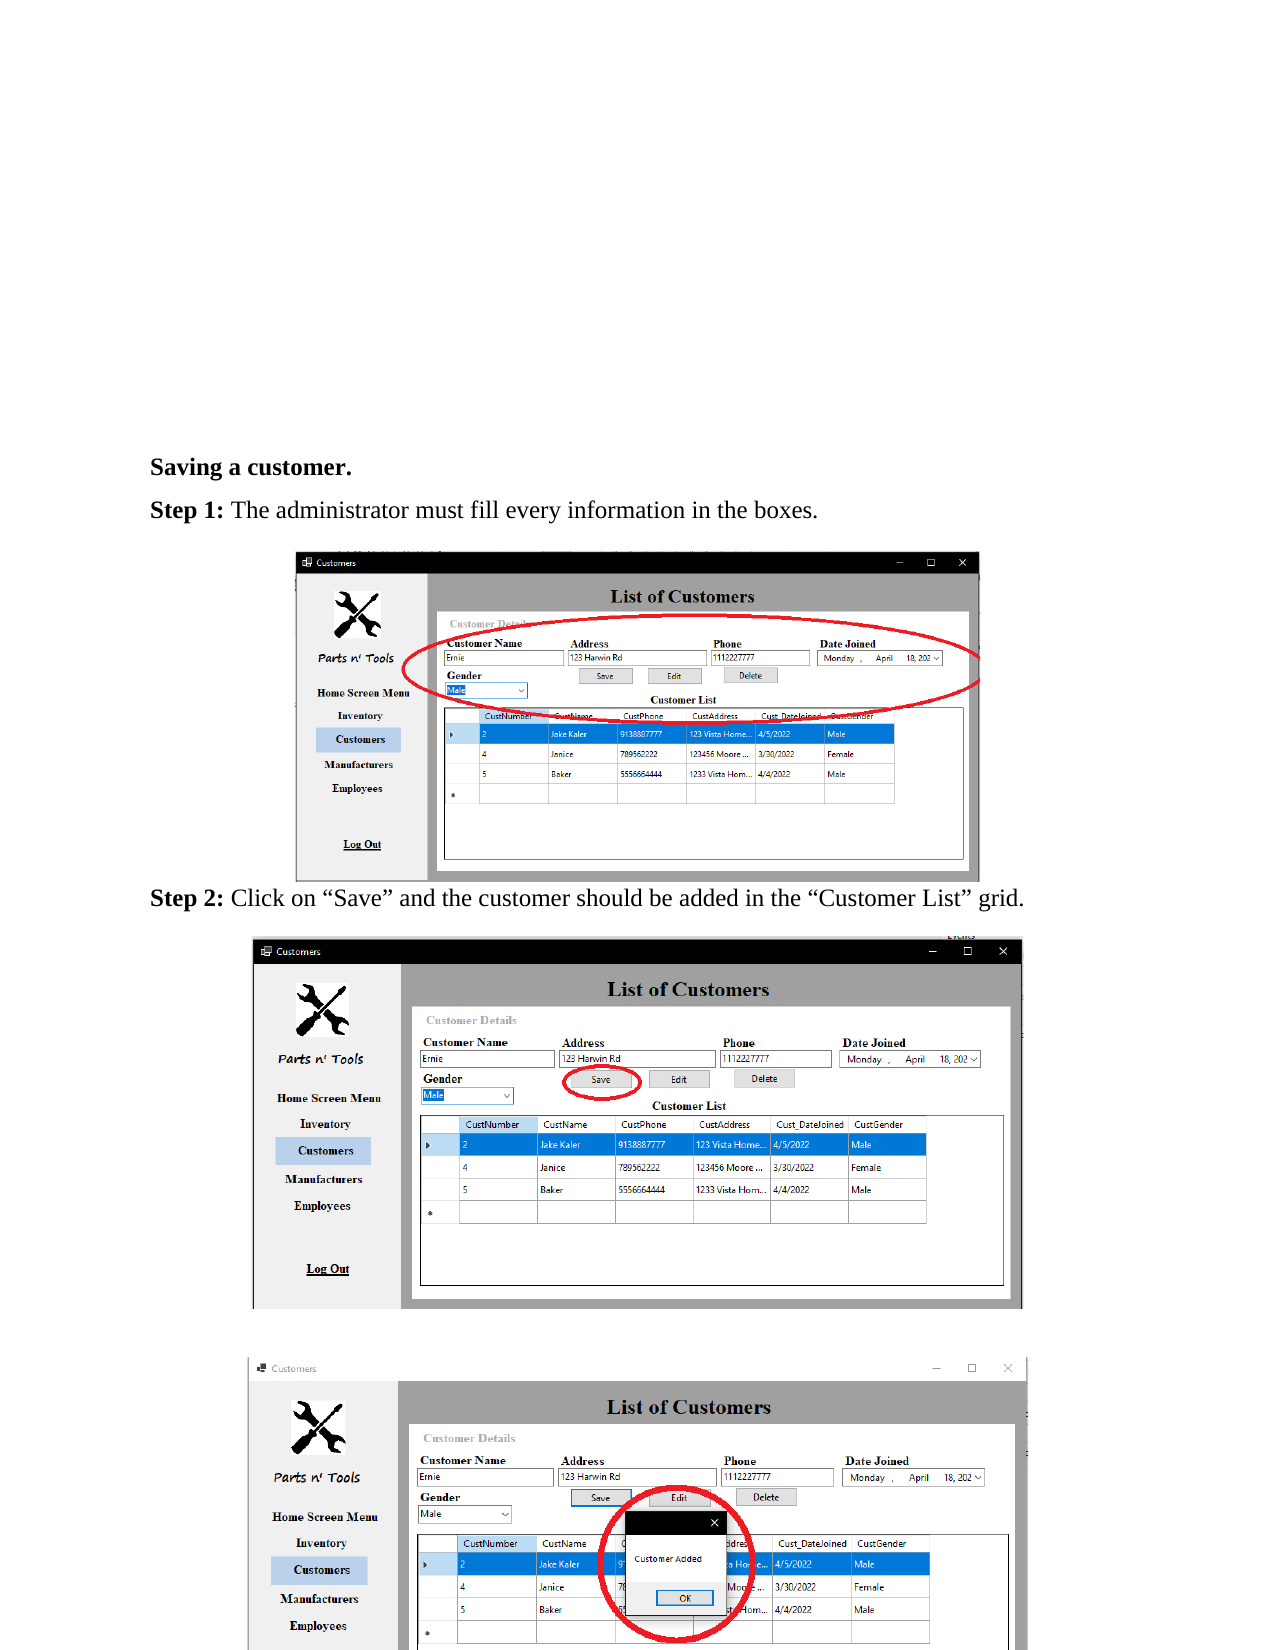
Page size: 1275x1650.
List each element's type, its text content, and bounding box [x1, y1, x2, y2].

picture [251, 936, 1024, 1309]
picture [294, 551, 981, 882]
text Step 2: Click on “Save” and the customer should be added in the “Customer List” grid. [150, 883, 1125, 912]
picture [246, 1357, 1029, 1650]
text Saving a customer. [150, 452, 1125, 481]
text Step 1: The administrator must fill every information in the boxes. [150, 495, 1125, 524]
